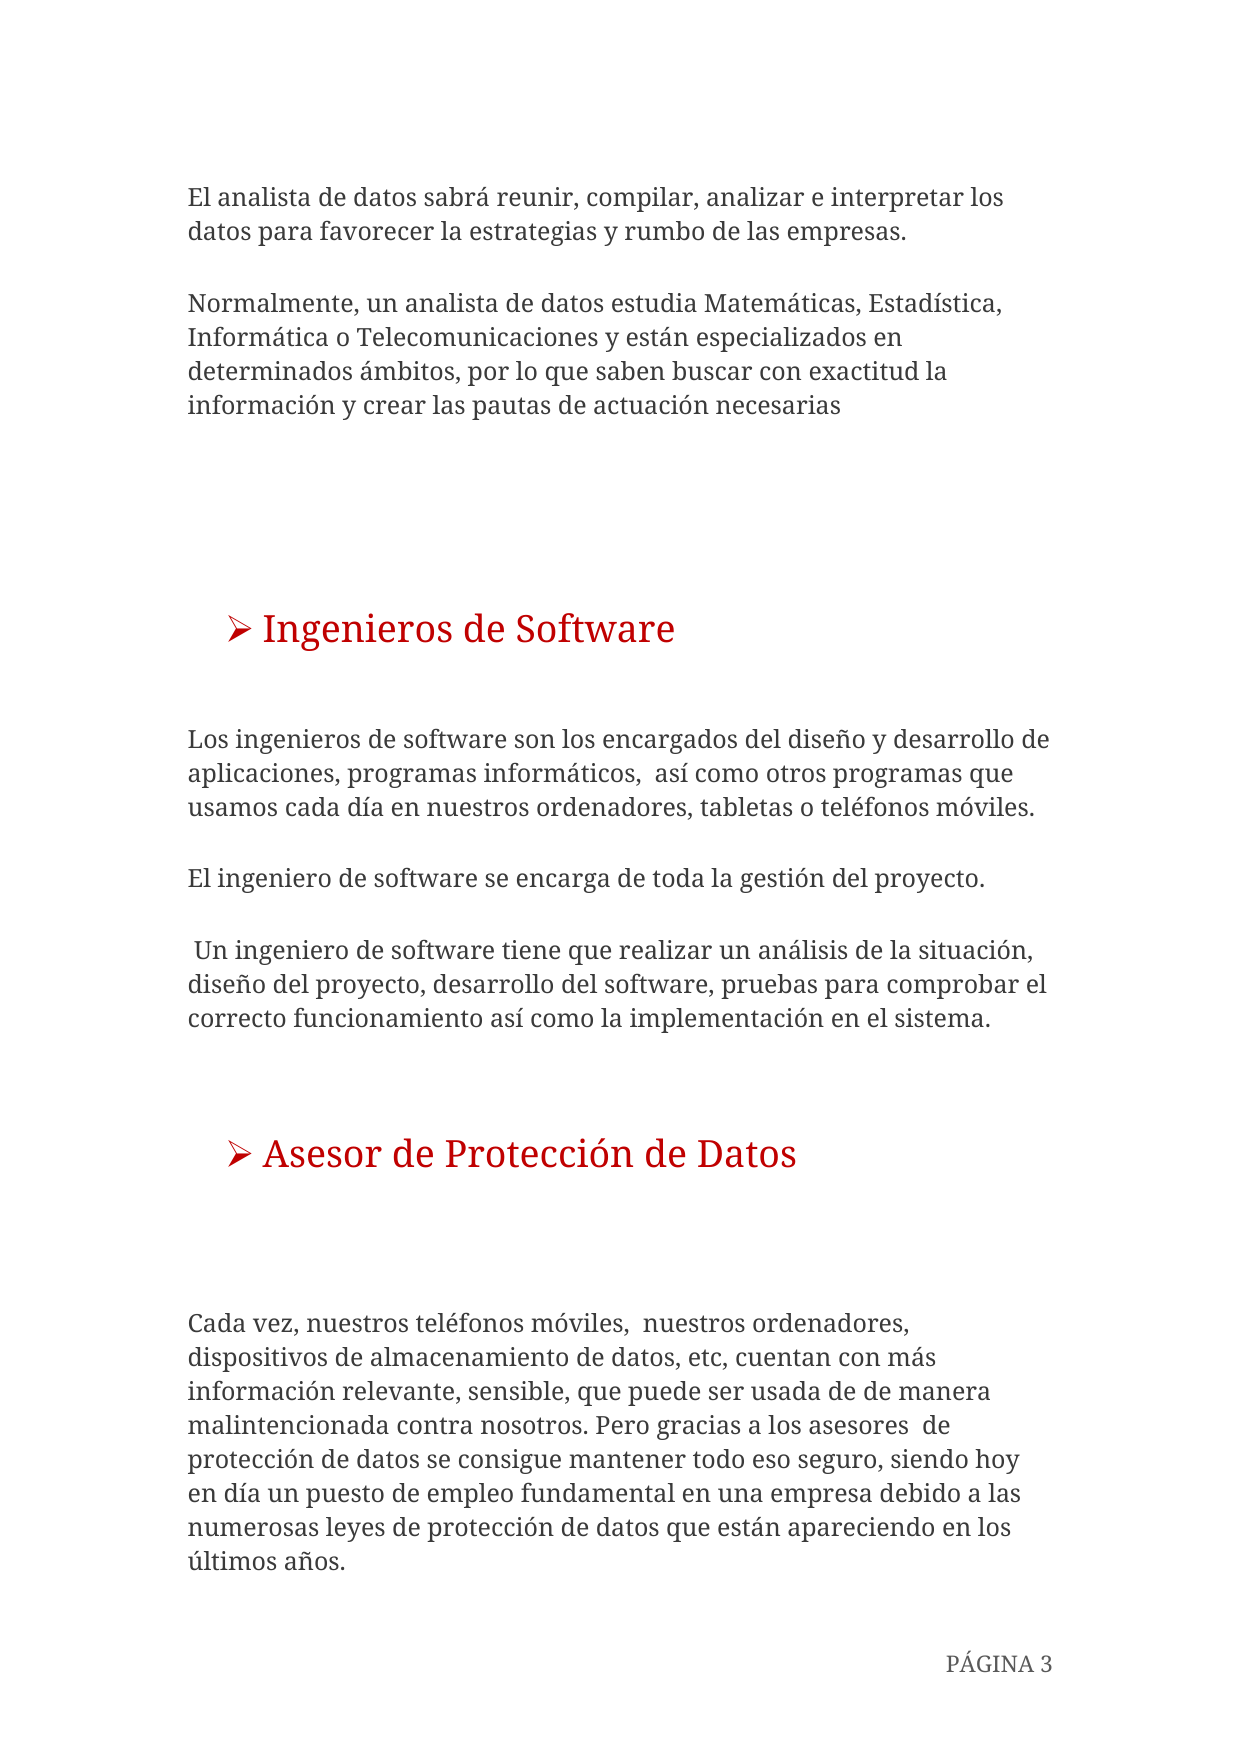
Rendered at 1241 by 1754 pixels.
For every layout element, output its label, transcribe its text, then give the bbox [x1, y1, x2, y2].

subtitle Asesor de Protección de Datos [225, 1127, 1053, 1178]
text Normalmente, un analista de datos estudia Matemáticas, Estadística, Informática o Telecomunicaciones y están especializados en determinados ámbitos, por lo que saben buscar con exactitud la información y crear las pautas de actuación necesarias [187, 286, 1053, 422]
text Los ingenieros de software son los encargados del diseño y desarrollo de aplicaciones, programas informáticos, así como otros programas que usamos cada día en nuestros ordenadores, tabletas o teléfonos móviles. [187, 721, 1053, 823]
subtitle Ingenieros de Software [225, 602, 1053, 653]
text Un ingeniero de software tiene que realizar un análisis de la situación, diseño del proyecto, desarrollo del software, pruebas para comprobar el correcto funcionamiento así como la implementación en el sistema. [187, 932, 1053, 1035]
text Cada vez, nuestros teléfonos móviles, nuestros ordenadores, dispositivos de almacenamiento de datos, etc, cuentan con más información relevante, sensible, que puede ser usada de de manera malintencionada contra nosotros. Pero gracias a los asesores de protección de datos se consigue mantener todo eso seguro, siendo hoy en día un puesto de empleo fundamental en una empresa debido a las numerosas leyes de protección de datos que están apareciendo en los últimos años. [187, 1305, 1053, 1578]
text El analista de datos sabrá reunir, compilar, analizar e interpretar los datos para favorecer la estrategias y rumbo de las empresas. [187, 180, 1053, 248]
text El ingeniero de software se encarga de toda la gestión del proyecto. [187, 861, 1053, 895]
